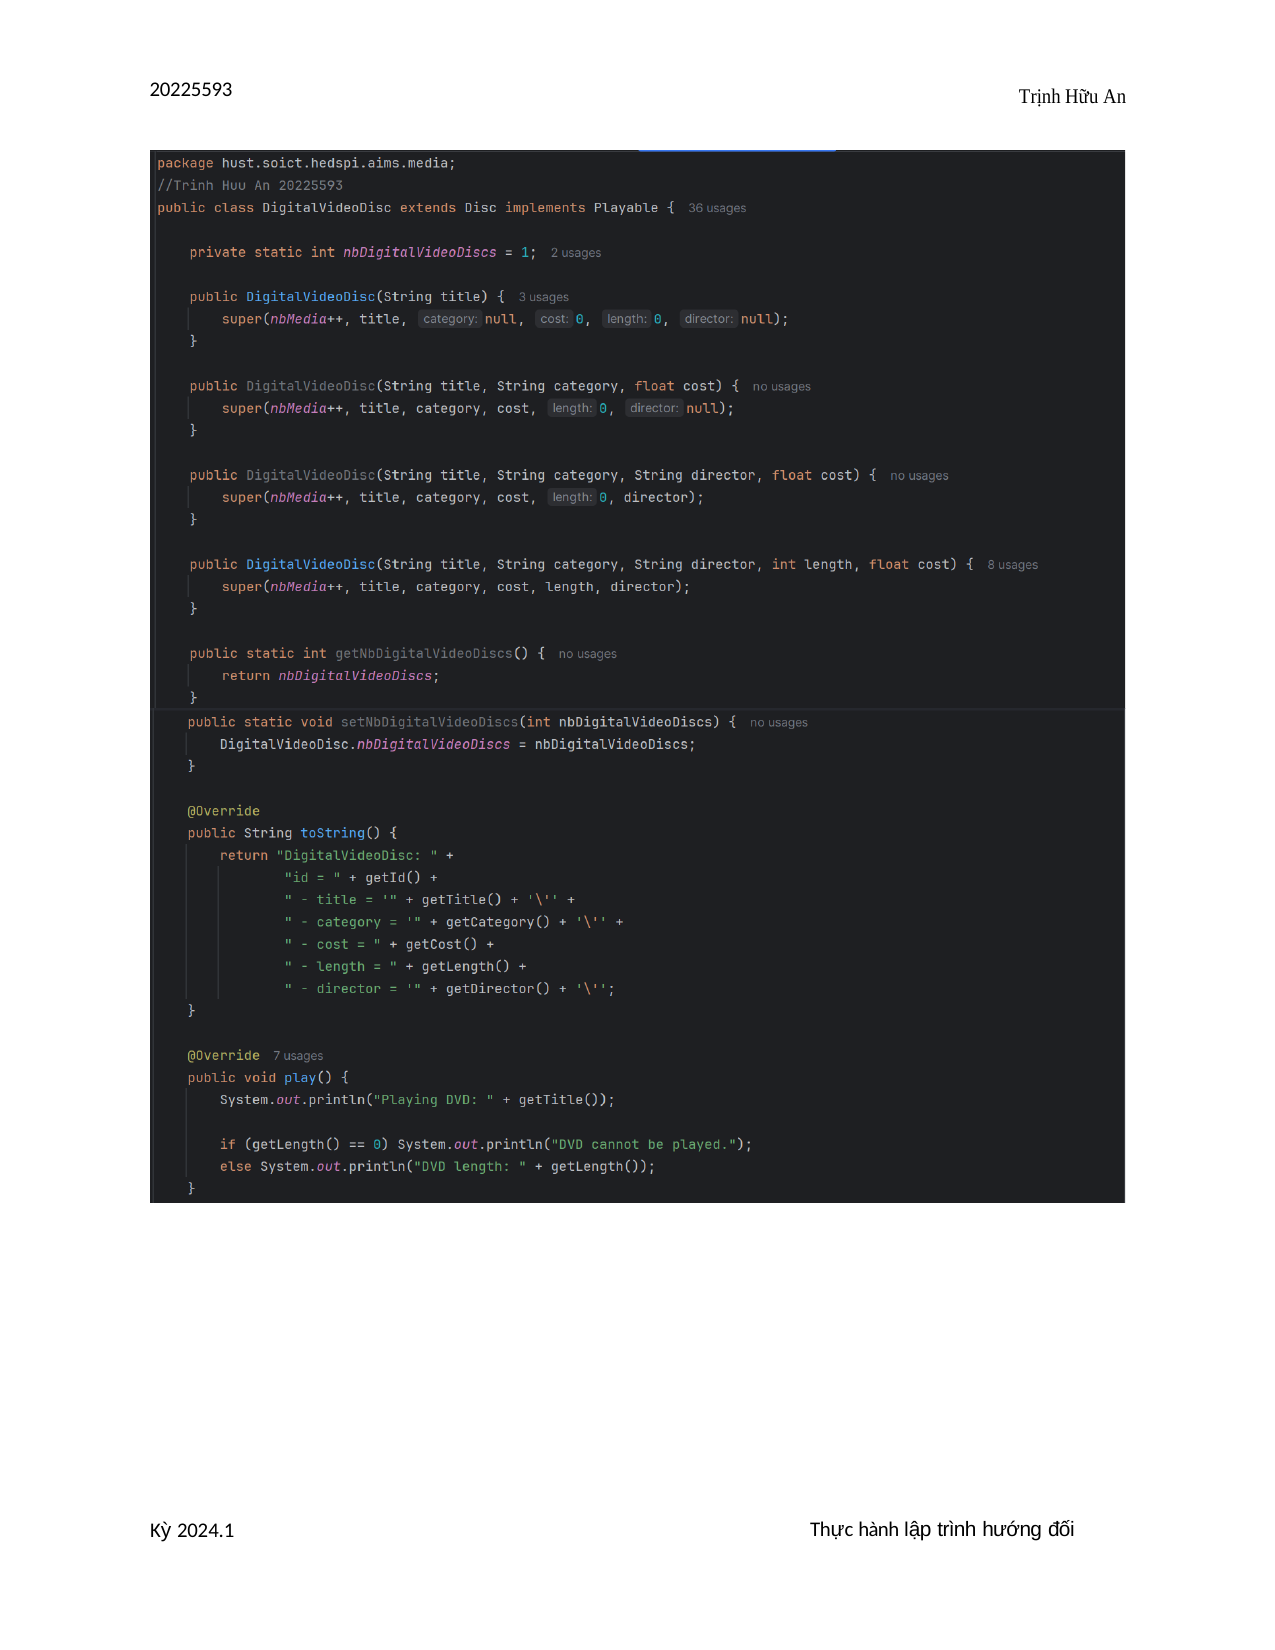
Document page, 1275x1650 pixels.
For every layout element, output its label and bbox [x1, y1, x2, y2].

picture [150, 150, 1125, 1203]
